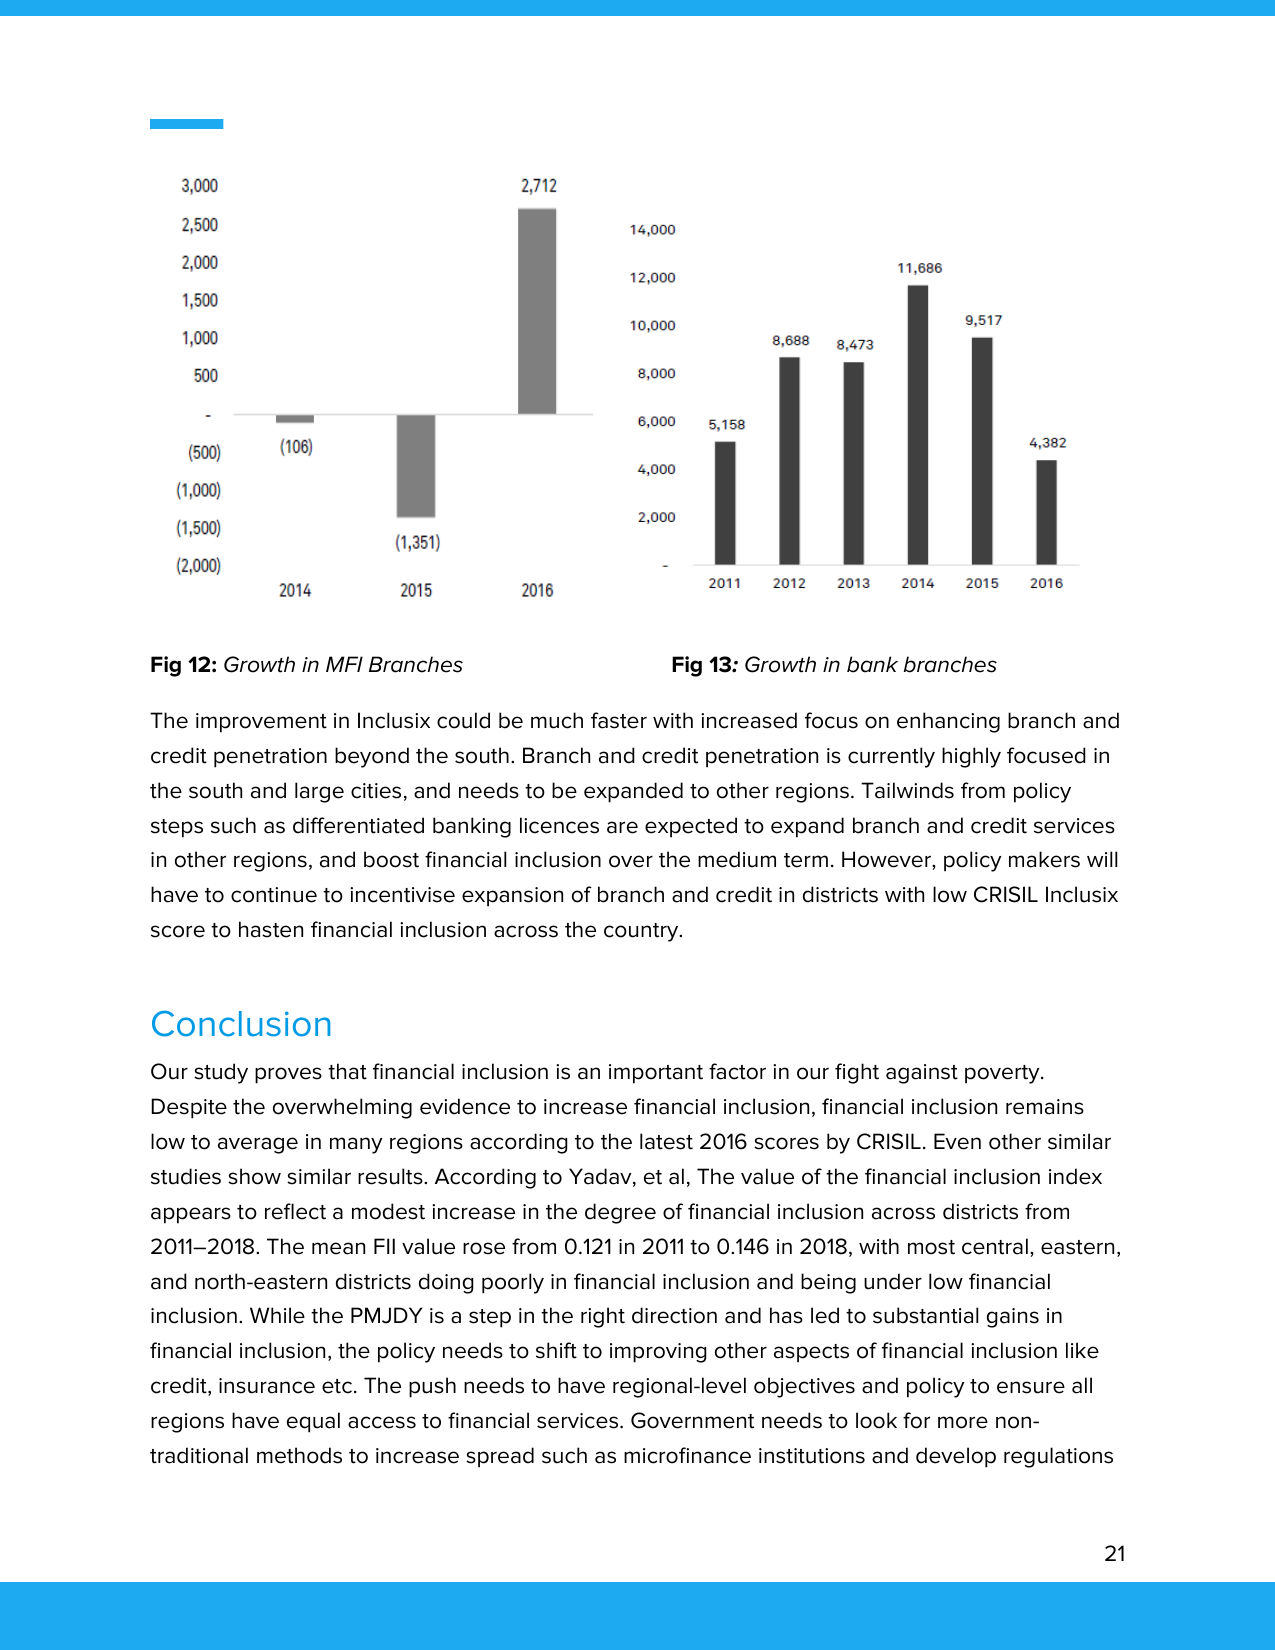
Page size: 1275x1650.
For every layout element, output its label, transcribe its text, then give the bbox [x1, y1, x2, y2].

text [150, 1059, 1125, 1470]
text Fig 12: Growth in MFI Branches Fig 13: Growth in bank branches [150, 652, 1125, 679]
picture [150, 153, 1102, 620]
picture [150, 119, 224, 129]
text The improvement in Inclusix could be much faster with increased focus on enhancing branch and credit penetration beyond the south. Branch and credit penetration is currently highly focused in the south and large cities, and needs to be expanded to other regions. Tailwinds from policy steps such as differentiated banking licences are expected to expand branch and credit services in other regions, and boost financial inclusion over the medium term. However, policy makers will have to continue to incentivise expansion of branch and credit in districts with low CRISIL Inclusix score to hasten financial inclusion across the country. [150, 707, 1125, 944]
picture [0, 0, 1275, 16]
subtitle Conclusion [150, 1002, 1125, 1047]
picture [0, 1582, 1275, 1650]
